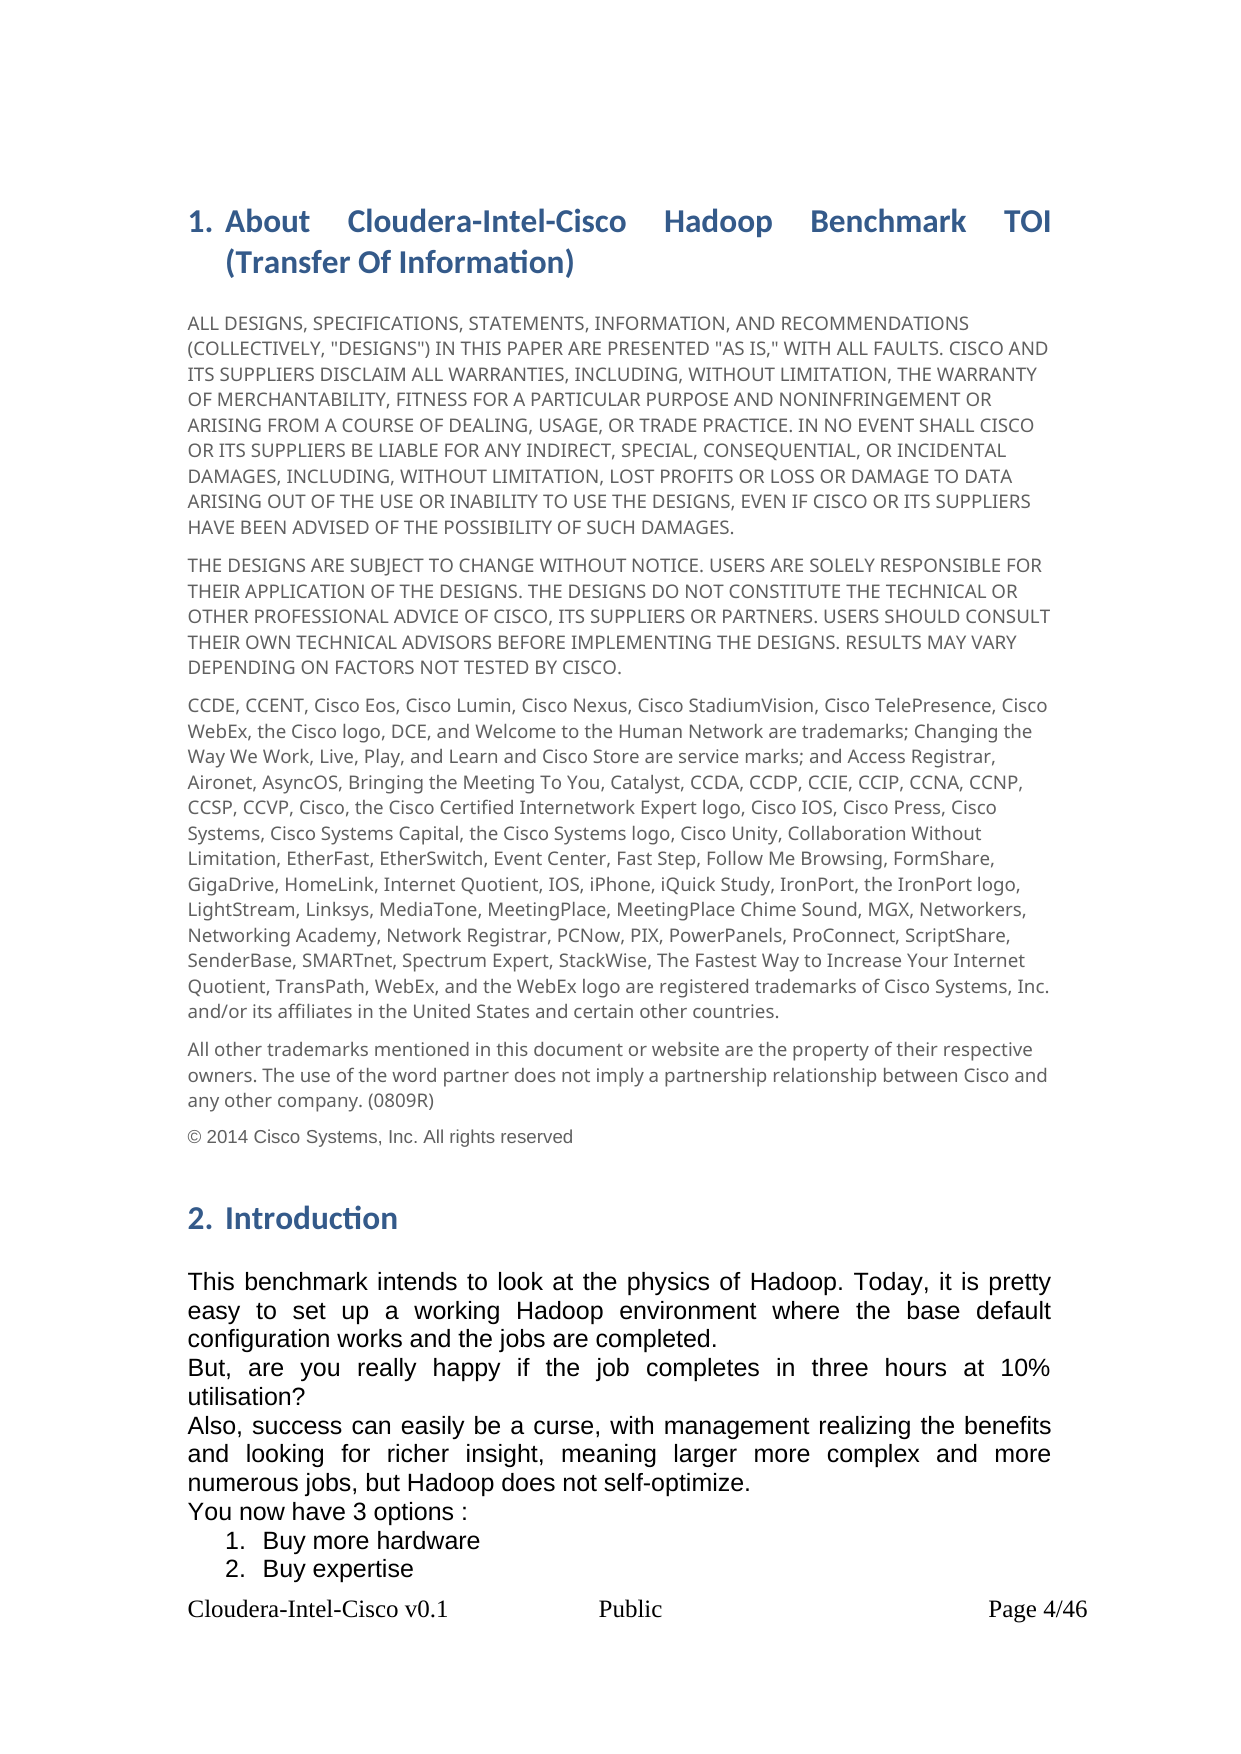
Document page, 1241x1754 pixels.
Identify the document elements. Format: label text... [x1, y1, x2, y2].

text © 2014 Cisco Systems, Inc. All rights reserved [187, 1126, 1053, 1147]
subtitle Introduction [187, 1197, 1053, 1238]
text But, are you really happy if the job completes in three hours at 10% utilisation? [187, 1353, 1053, 1411]
text This benchmark intends to look at the physics of Hadoop. Today, it is pretty easy to set up a working Hadoop environment where the base default configuration works and the jobs are completed. [187, 1267, 1053, 1353]
text CCDE, CCENT, Cisco Eos, Cisco Lumin, Cisco Nexus, Cisco StadiumVision, Cisco TelePresence, Cisco WebEx, the Cisco logo, DCE, and Welcome to the Human Network are trademarks; Changing the Way We Work, Live, Play, and Learn and Cisco Store are service marks; and Access Registrar, Aironet, AsyncOS, Bringing the Meeting To You, Catalyst, CCDA, CCDP, CCIE, CCIP, CCNA, CCNP, CCSP, CCVP, Cisco, the Cisco Certified Internetwork Expert logo, Cisco IOS, Cisco Press, Cisco Systems, Cisco Systems Capital, the Cisco Systems logo, Cisco Unity, Collaboration Without Limitation, EtherFast, EtherSwitch, Event Center, Fast Step, Follow Me Browsing, FormShare, GigaDrive, HomeLink, Internet Quotient, IOS, iPhone, iQuick Study, IronPort, the IronPort logo, LightStream, Linksys, MediaTone, MeetingPlace, MeetingPlace Chime Sound, MGX, Networkers, Networking Academy, Network Registrar, PCNow, PIX, PowerPanels, ProConnect, ScriptShare, SenderBase, SMARTnet, Spectrum Expert, StackWise, The Fastest Way to Increase Your Internet Quotient, TransPath, WebEx, and the WebEx logo are registered trademarks of Cisco Systems, Inc. and/or its affiliates in the United States and certain other countries. [187, 692, 1053, 1024]
list Buy expertise [225, 1554, 1053, 1583]
text Also, success can easily be a curse, with management realizing the benefits and looking for richer insight, meaning larger more complex and more numerous jobs, but Hadoop does not self-optimize. [187, 1411, 1053, 1497]
text THE DESIGNS ARE SUBJECT TO CHANGE WITHOUT NOTICE. USERS ARE SOLELY RESPONSIBLE FOR THEIR APPLICATION OF THE DESIGNS. THE DESIGNS DO NOT CONSTITUTE THE TECHNICAL OR OTHER PROFESSIONAL ADVICE OF CISCO, ITS SUPPLIERS OR PARTNERS. USERS SHOULD CONSULT THEIR OWN TECHNICAL ADVISORS BEFORE IMPLEMENTING THE DESIGNS. RESULTS MAY VARY DEPENDING ON FACTORS NOT TESTED BY CISCO. [187, 552, 1053, 680]
text All other trademarks mentioned in this document or website are the property of their respective owners. The use of the word partner does not imply a partnership relationship between Cisco and any other company. (0809R) [187, 1037, 1053, 1113]
subtitle About Cloudera-Intel-Cisco Hadoop Benchmark TOI (Transfer Of Information) [187, 200, 1053, 281]
text You now have 3 options : [187, 1497, 1053, 1526]
list Buy more hardware [225, 1526, 1053, 1554]
text ALL DESIGNS, SPECIFICATIONS, STATEMENTS, INFORMATION, AND RECOMMENDATIONS (COLLECTIVELY, "DESIGNS") IN THIS PAPER ARE PRESENTED "AS IS," WITH ALL FAULTS. CISCO AND ITS SUPPLIERS DISCLAIM ALL WARRANTIES, INCLUDING, WITHOUT LIMITATION, THE WARRANTY OF MERCHANTABILITY, FITNESS FOR A PARTICULAR PURPOSE AND NONINFRINGEMENT OR ARISING FROM A COURSE OF DEALING, USAGE, OR TRADE PRACTICE. IN NO EVENT SHALL CISCO OR ITS SUPPLIERS BE LIABLE FOR ANY INDIRECT, SPECIAL, CONSEQUENTIAL, OR INCIDENTAL DAMAGES, INCLUDING, WITHOUT LIMITATION, LOST PROFITS OR LOSS OR DAMAGE TO DATA ARISING OUT OF THE USE OR INABILITY TO USE THE DESIGNS, EVEN IF CISCO OR ITS SUPPLIERS HAVE BEEN ADVISED OF THE POSSIBILITY OF SUCH DAMAGES. [187, 310, 1053, 540]
